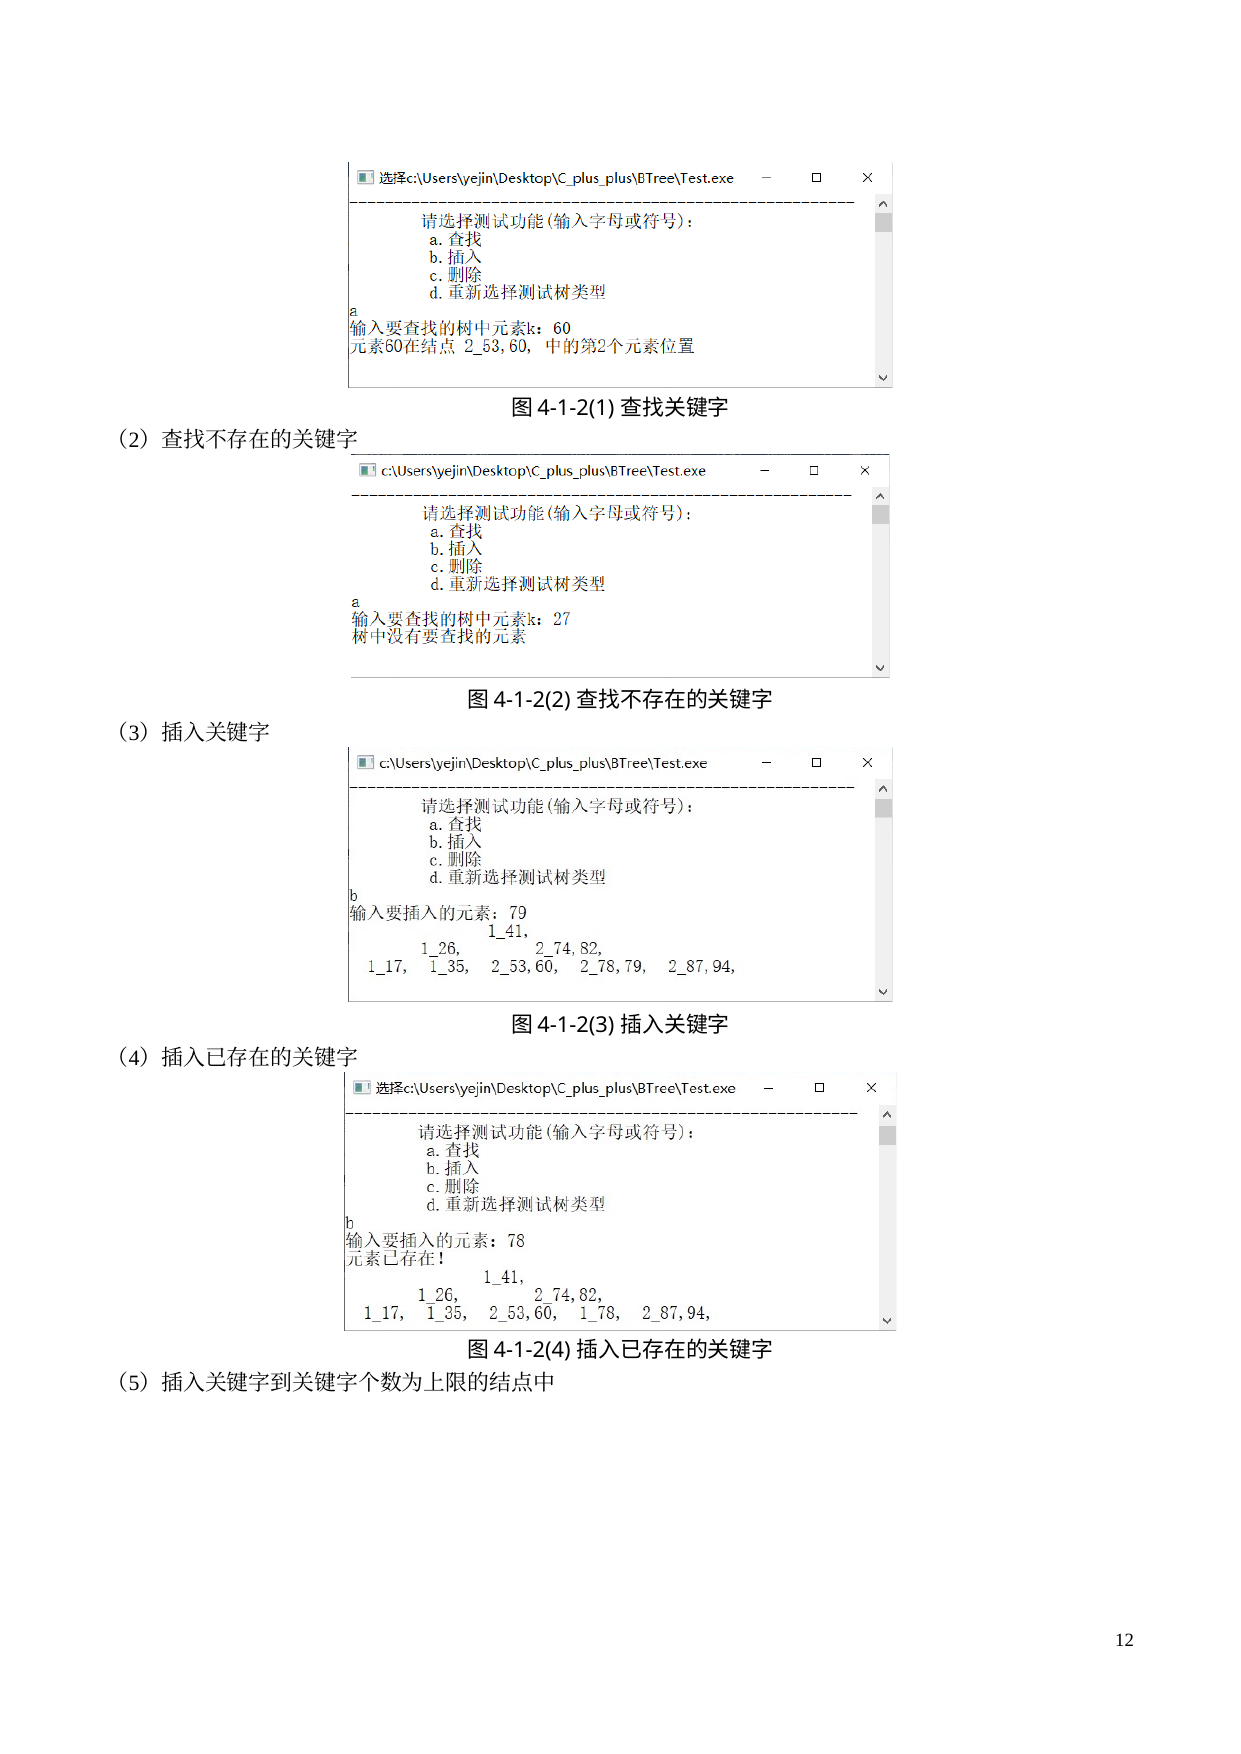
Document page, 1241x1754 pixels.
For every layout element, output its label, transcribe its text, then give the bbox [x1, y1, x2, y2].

picture [351, 454, 890, 678]
picture [344, 1072, 897, 1331]
text 图4-1-2(1) 查找关键字 [106, 389, 1134, 422]
text 图4-1-2(4) 插入已存在的关键字 [106, 1332, 1134, 1364]
text 图4-1-2(3) 插入关键字 [106, 1007, 1134, 1039]
picture [348, 747, 893, 1002]
text （4）插入已存在的关键字 [106, 1039, 1134, 1072]
text （3）插入关键字 [106, 714, 1134, 747]
text （2）查找不存在的关键字 [106, 422, 1134, 454]
text 图4-1-2(2) 查找不存在的关键字 [106, 682, 1134, 714]
text （5）插入关键字到关键字个数为上限的结点中 [106, 1364, 1134, 1397]
picture [348, 162, 893, 388]
